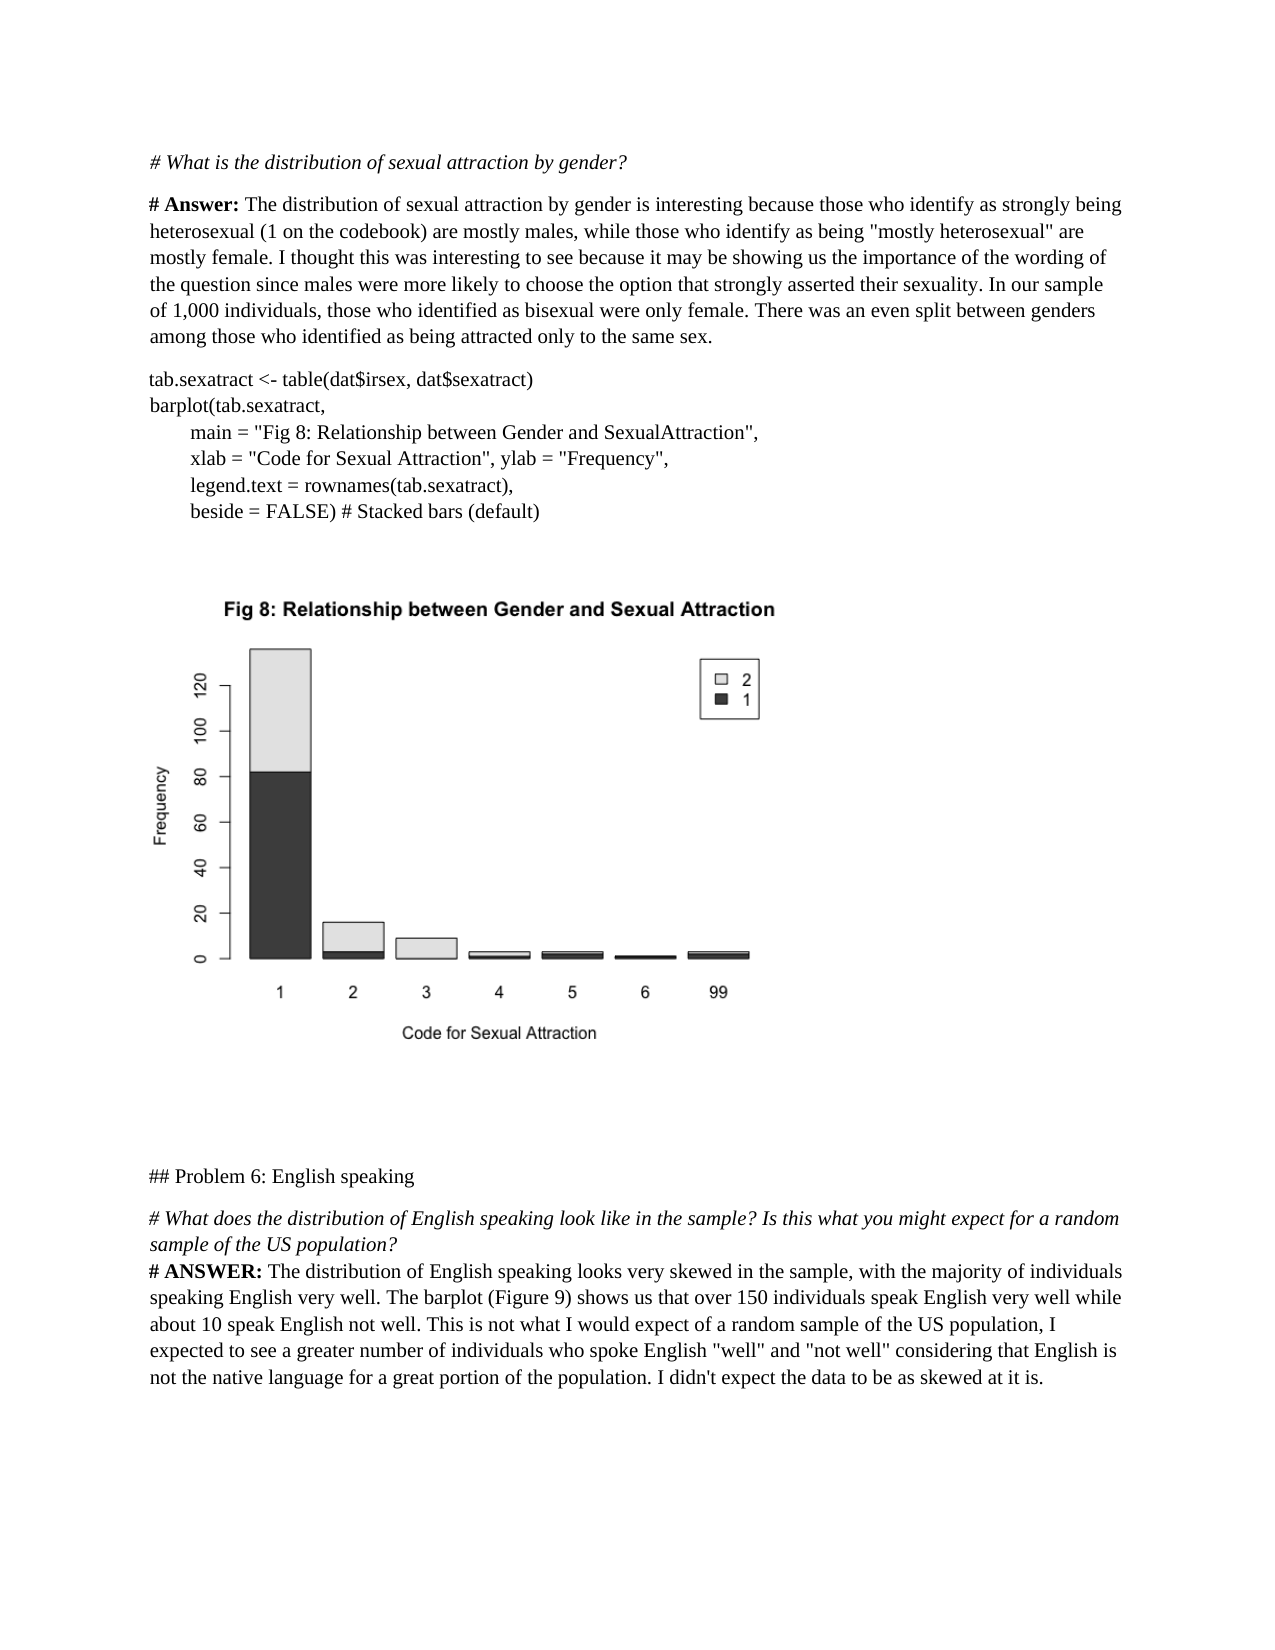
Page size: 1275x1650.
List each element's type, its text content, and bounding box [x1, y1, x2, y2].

text tab.sexatract <- table(dat$irsex, dat$sexatract) barplot(tab.sexatract, [148, 367, 710, 417]
text # ANSWER: The distribution of English speaking looks very skewed in the sample, with the majority of individuals speaking English very well. The barplot (Figure 9) shows us that over 150 individuals speak English very well while about 10 speak English not well. This is not what I would expect of a random sample of the US population, I expected to see a greater number of individuals who spoke English "well" and "not well" considering that English is not the native language for a great portion of the population. I didn't expect the data to be as skewed at it is. [148, 1259, 1124, 1389]
text # What does the distribution of English speaking look like in the sample? Is this what you might expect for a random sample of the US population? [148, 1206, 1124, 1256]
text # What is the distribution of sexual attraction by gender? [150, 150, 866, 174]
text ## Problem 6: English speaking [148, 1164, 1124, 1188]
picture [148, 567, 811, 1064]
text # Answer: The distribution of sexual attraction by gender is interesting because those who identify as strongly being heterosexual (1 on the codebook) are mostly males, while those who identify as being "mostly heterosexual" are mostly female. I thought this was interesting to see because it may be showing us the importance of the wording of the question since males were more likely to choose the option that strongly asserted their sexuality. In our sample of 1,000 individuals, those who identified as bisexual were only female. There was an even split between genders among those who identified as being attracted only to the same sex. [148, 192, 1124, 348]
text main = "Fig 8: Relationship between Gender and SexualAttraction", xlab = "Code for Sexual Attraction", ylab = "Frequency", legend.text = rownames(tab.sexatract), beside = FALSE) # Stacked bars (default) [190, 420, 764, 523]
